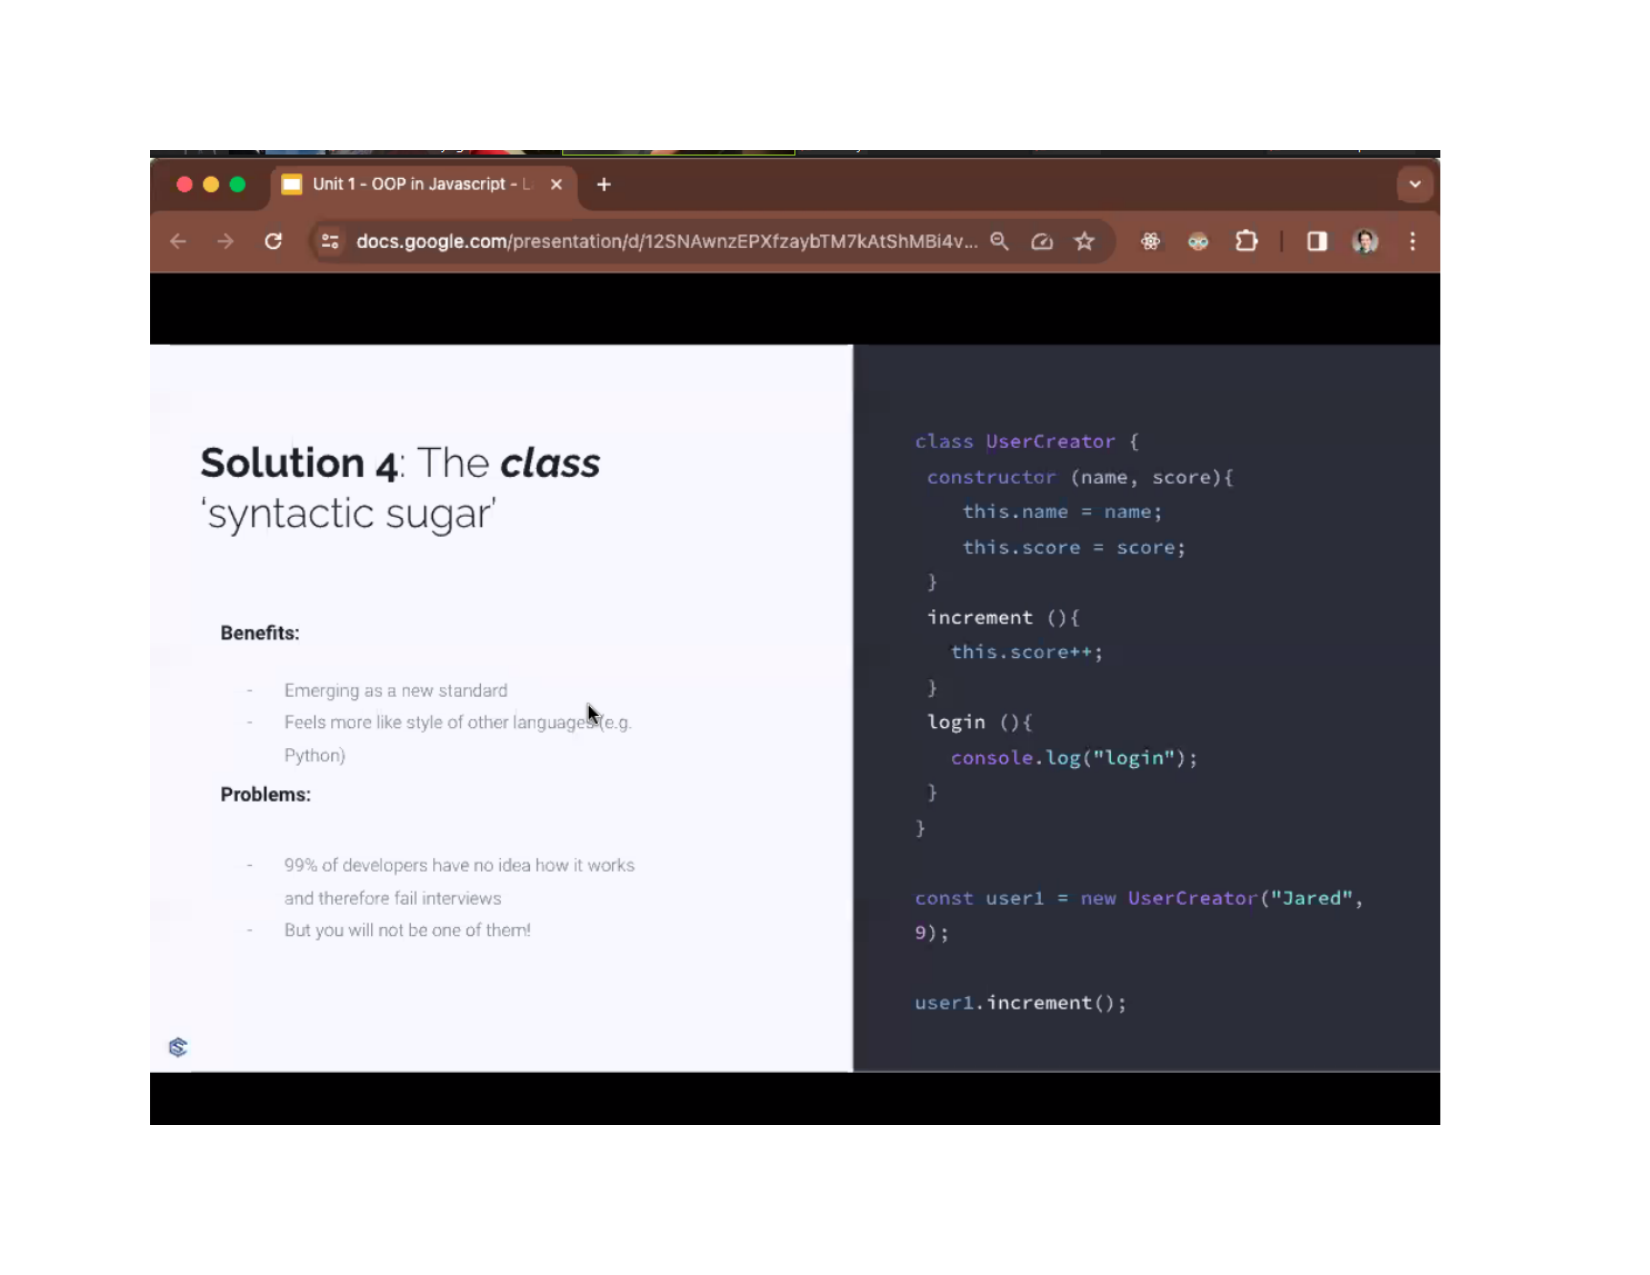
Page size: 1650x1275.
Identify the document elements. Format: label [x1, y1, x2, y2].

picture [150, 150, 1441, 1125]
